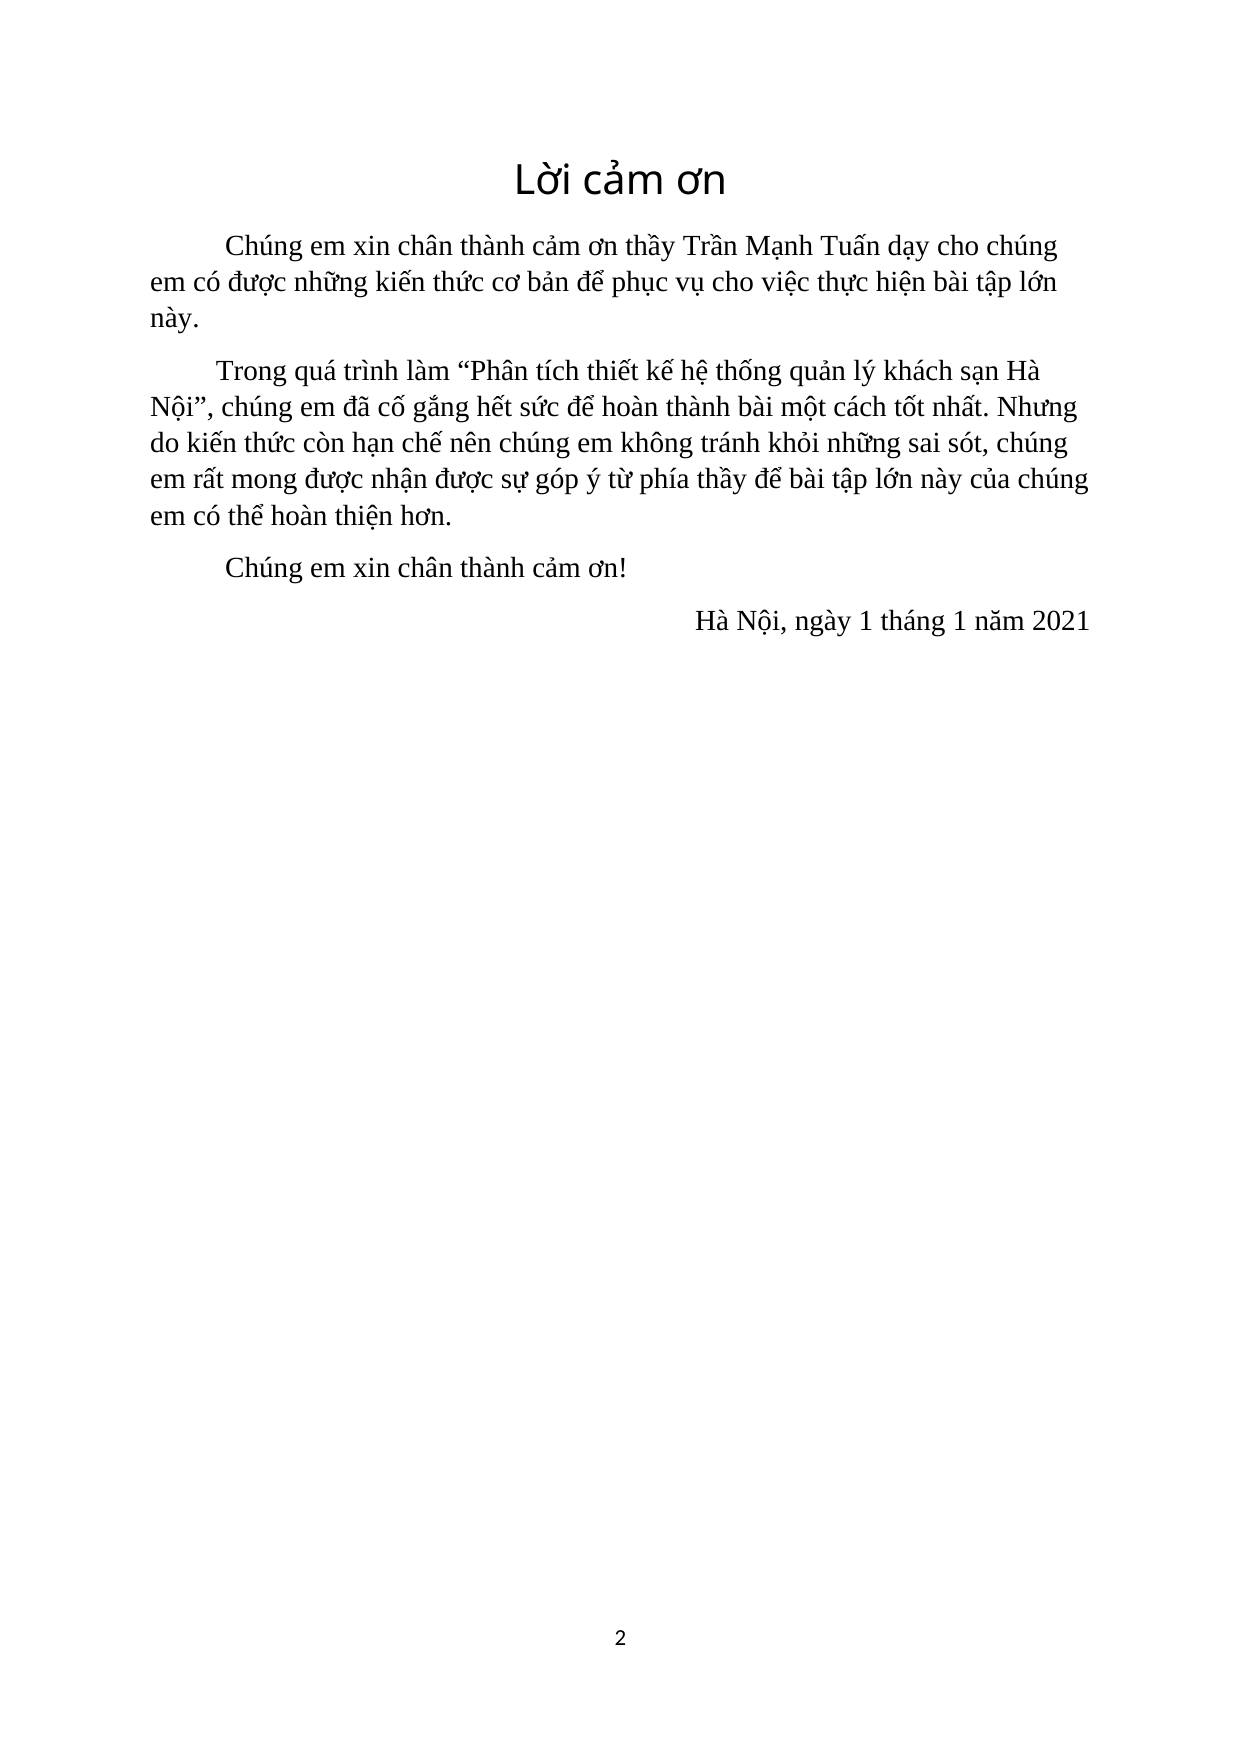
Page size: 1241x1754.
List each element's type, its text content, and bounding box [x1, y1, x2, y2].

text Lời cảm ơn [150, 150, 1090, 207]
text Trong quá trình làm “Phân tích thiết kế hệ thống quản lý khách sạn Hà Nội”, chúng em đã cố gắng hết sức để hoàn thành bài một cách tốt nhất. Nhưng do kiến thức còn hạn chế nên chúng em không tránh khỏi những sai sót, chúng em rất mong được nhận được sự góp ý từ phía thầy để bài tập lớn này của chúng em có thể hoàn thiện hơn. [150, 353, 1090, 531]
text Hà Nội, ngày 1 tháng 1 năm 2021 [150, 603, 1090, 637]
text Chúng em xin chân thành cảm ơn! [150, 550, 1090, 584]
text Chúng em xin chân thành cảm ơn thầy Trần Mạnh Tuấn dạy cho chúng em có được những kiến thức cơ bản để phục vụ cho việc thực hiện bài tập lớn này. [150, 228, 1090, 334]
